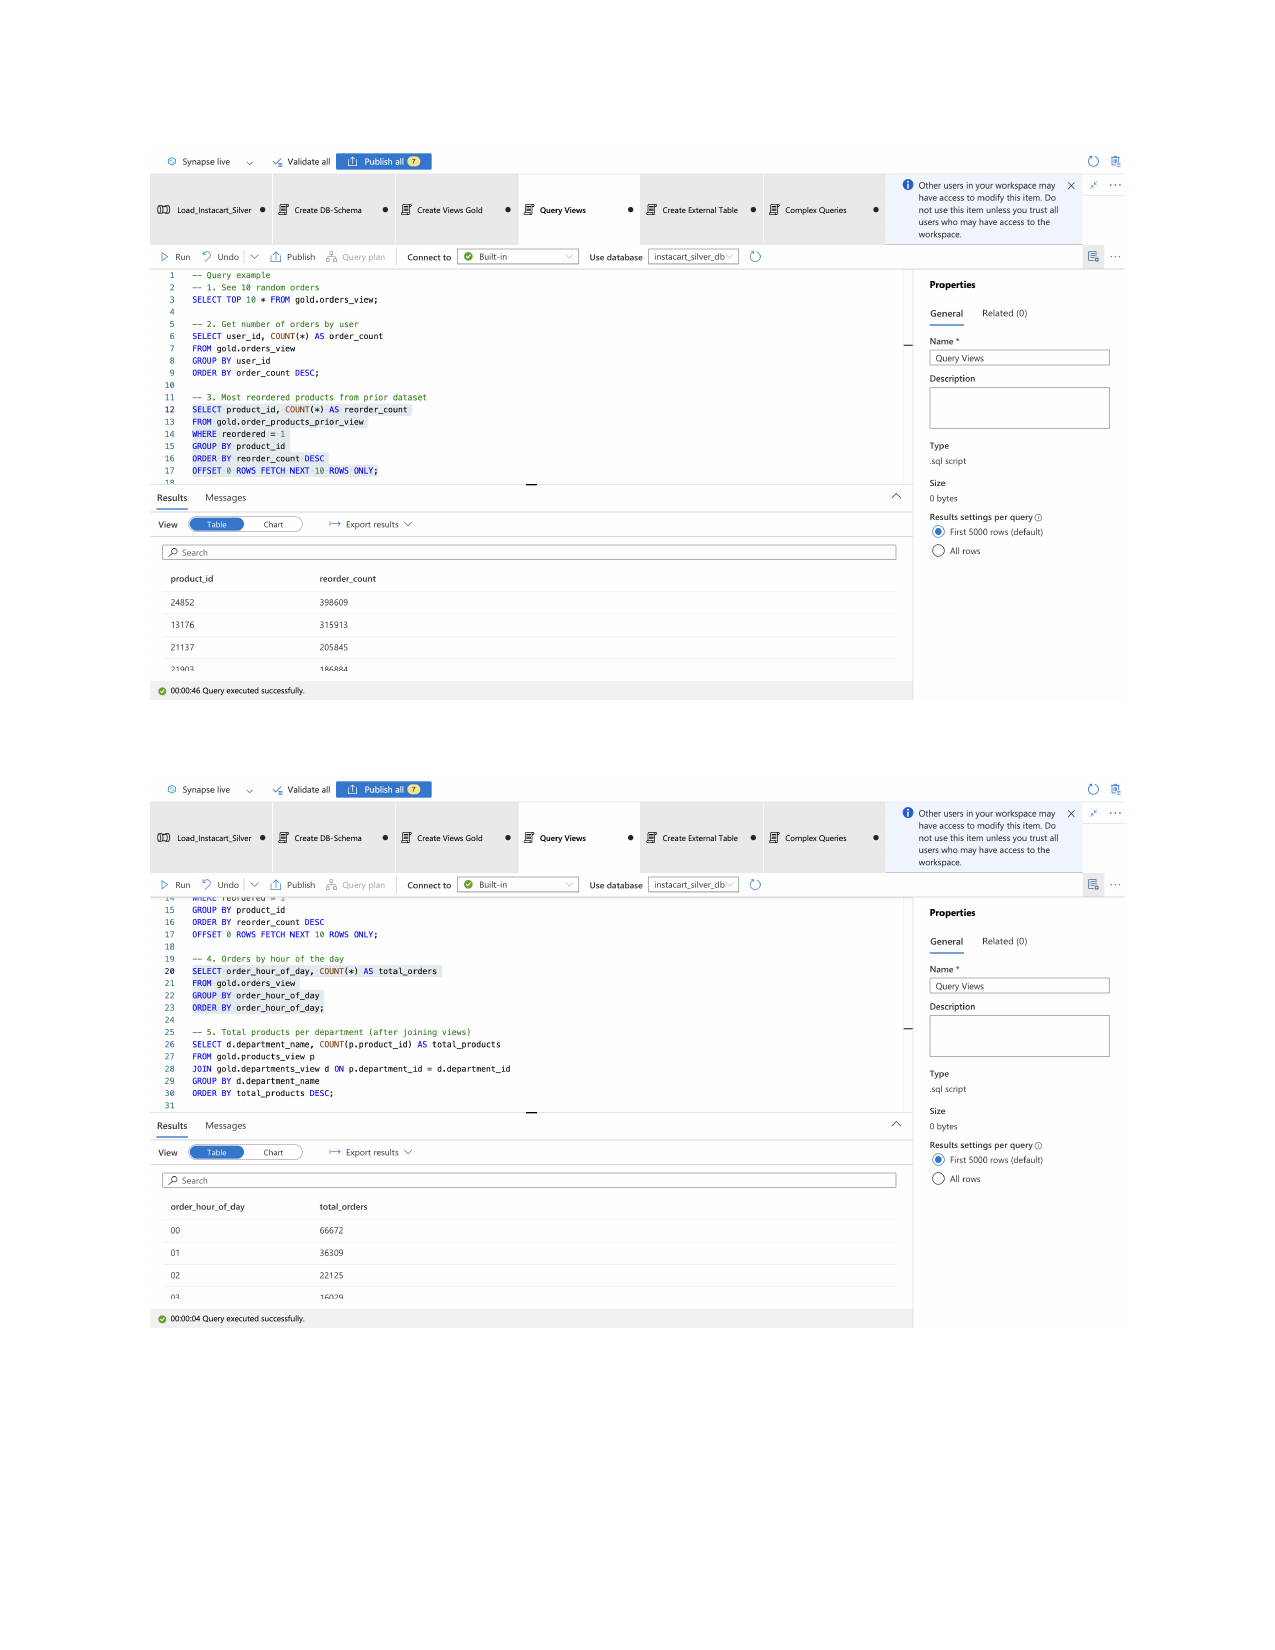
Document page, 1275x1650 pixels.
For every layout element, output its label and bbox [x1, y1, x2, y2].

picture [150, 150, 1125, 700]
picture [150, 777, 1125, 1328]
